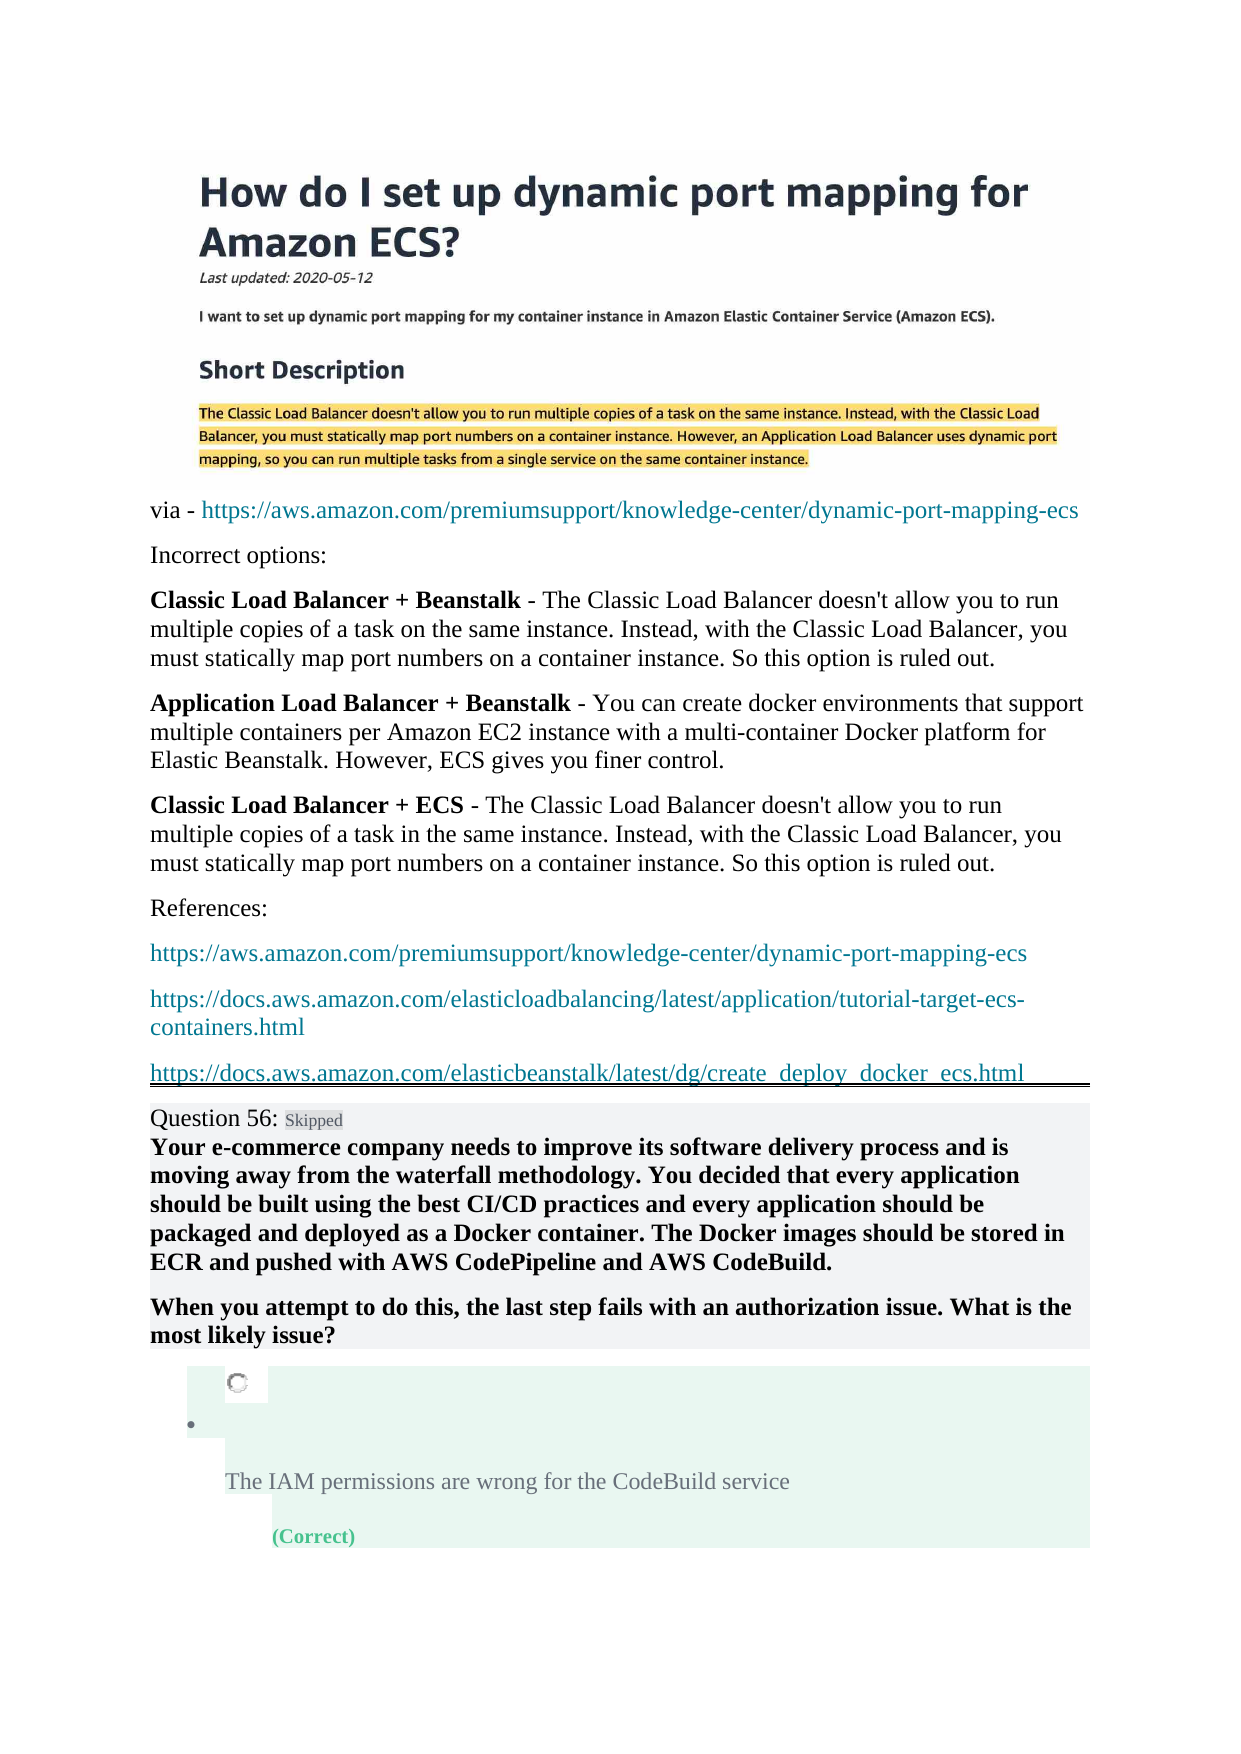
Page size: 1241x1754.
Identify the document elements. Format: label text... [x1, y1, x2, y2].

picture [150, 150, 1091, 490]
text via - https://aws.amazon.com/premiumsupport/knowledge-center/dynamic-port-mapping-ecs [150, 490, 1090, 523]
text When you attempt to do this, the last step fails with an authorization issue. What is the most likely issue? [150, 1292, 1090, 1349]
text Incorrect options: [150, 540, 1090, 569]
text Classic Load Balancer + ECS - The Classic Load Balancer doesn't allow you to run multiple copies of a task in the same instance. Instead, with the Classic Load Balancer, you must statically map port numbers on a container instance. So this option is ruled out. [150, 791, 1090, 877]
text Question 56: Skipped [150, 1103, 1090, 1132]
text Classic Load Balancer + Beanstalk - The Classic Load Balancer doesn't allow you to run multiple copies of a task on the same instance. Instead, with the Classic Load Balancer, you must statically map port numbers on a container instance. So this option is ruled out. [150, 585, 1090, 671]
text The IAM permissions are wrong for the CodeBuild service [225, 1467, 1090, 1494]
list ​ [187, 1366, 1090, 1438]
text https://docs.aws.amazon.com/elasticbeanstalk/latest/dg/create_deploy_docker_ecs.html [150, 1058, 1090, 1083]
text https://aws.amazon.com/premiumsupport/knowledge-center/dynamic-port-mapping-ecs [150, 938, 1090, 967]
text References: [150, 893, 1090, 922]
text Your e-commerce company needs to improve its software delivery process and is moving away from the waterfall methodology. You decided that every application should be built using the best CI/CD practices and every application should be packaged and deployed as a Docker container. The Docker images should be stored in ECR and pushed with AWS CodePipeline and AWS CodeBuild. [150, 1132, 1090, 1275]
text https://docs.aws.amazon.com/elasticloadbalancing/latest/application/tutorial-target-ecs-containers.html [150, 984, 1090, 1041]
text Application Load Balancer + Beanstalk - You can create docker environments that support multiple containers per Amazon EC2 instance with a multi-container Docker platform for Elastic Beanstalk. However, ECS gives you finer control. [150, 688, 1090, 774]
text (Correct) [272, 1524, 1090, 1548]
